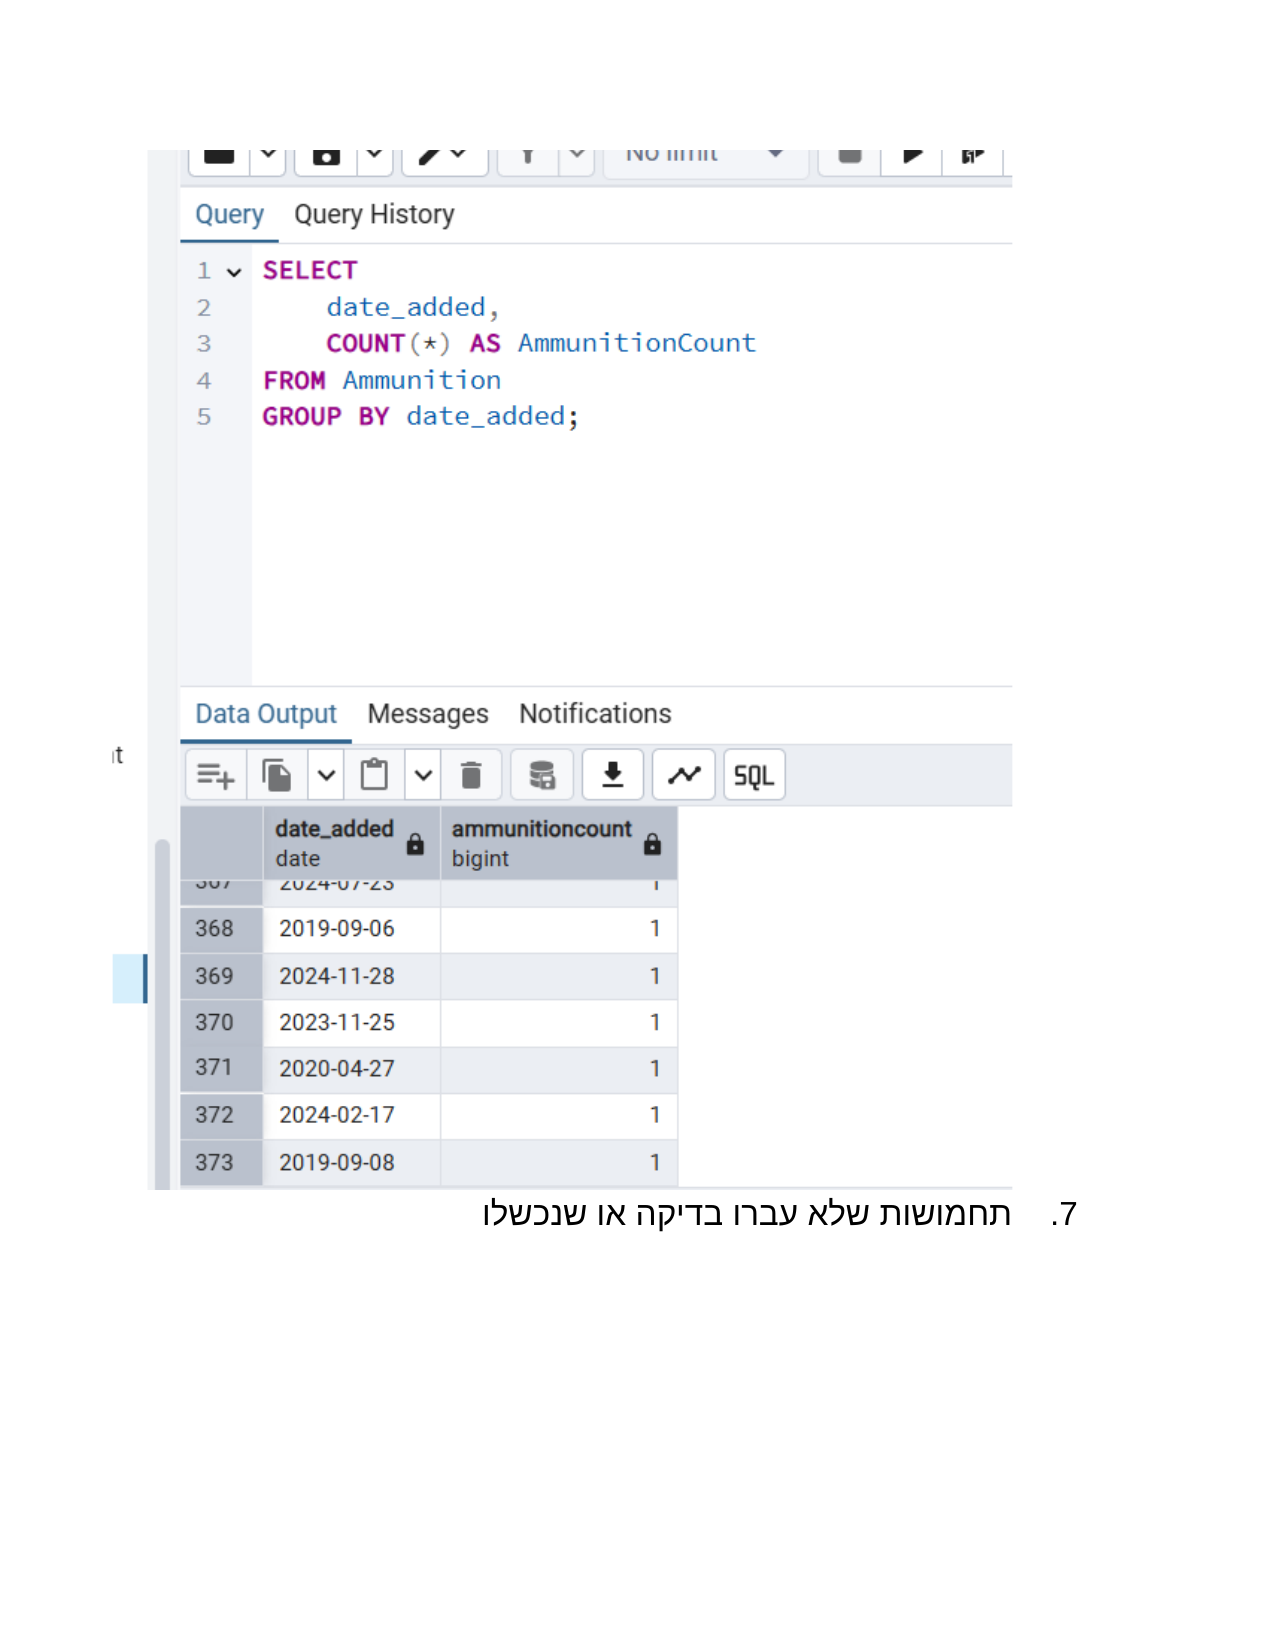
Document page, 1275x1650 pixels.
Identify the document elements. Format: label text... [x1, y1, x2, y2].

list תחמושות שלא עברו בדיקה או שנכשלו [187, 1194, 1050, 1232]
picture [112, 150, 1013, 1190]
